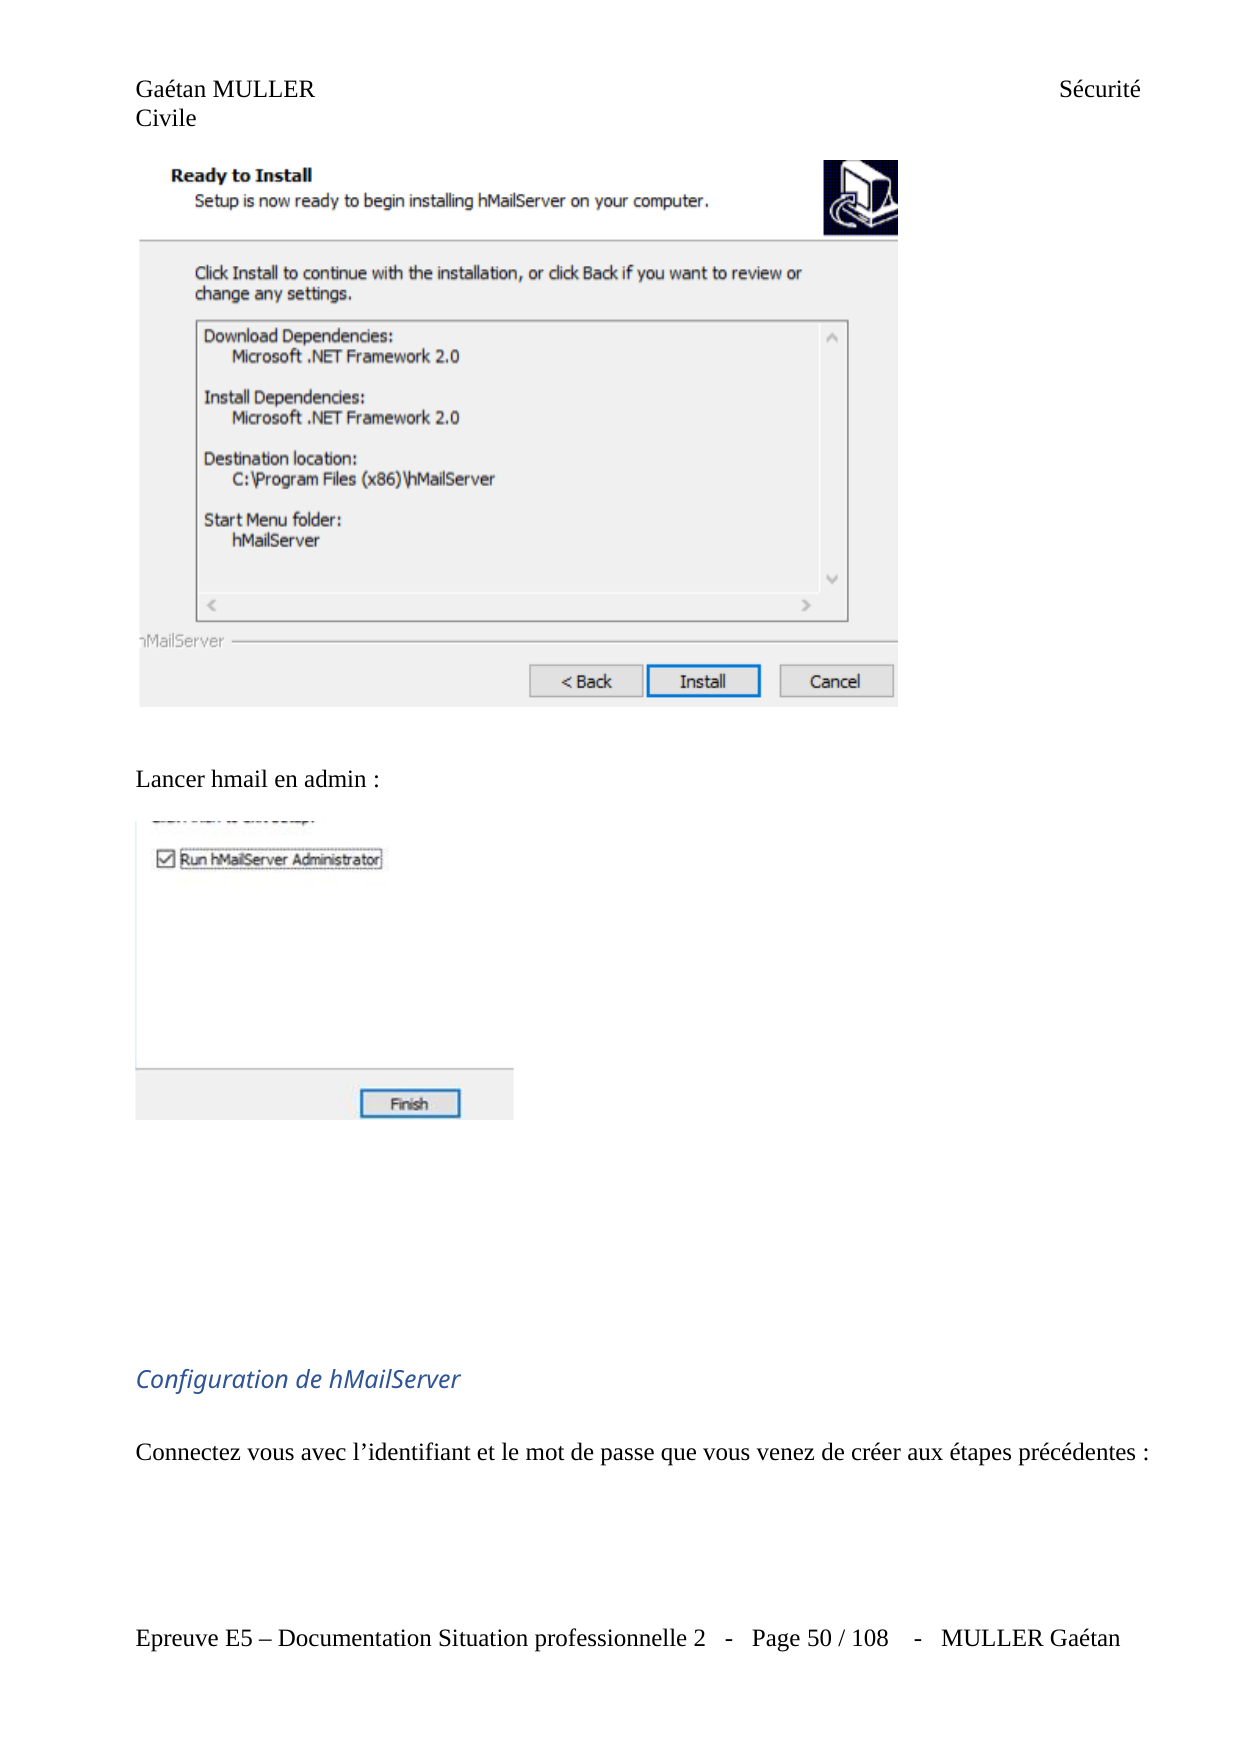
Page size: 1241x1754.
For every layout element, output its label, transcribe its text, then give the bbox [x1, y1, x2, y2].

text Lancer hmail en admin : [135, 764, 1194, 792]
subtitle Configuration de hMailServer [135, 1361, 1194, 1396]
text Connectez vous avec l’identifiant et le mot de passe que vous venez de créer aux étapes précédentes : [135, 1437, 1194, 1466]
picture [135, 160, 898, 707]
picture [135, 821, 514, 1120]
